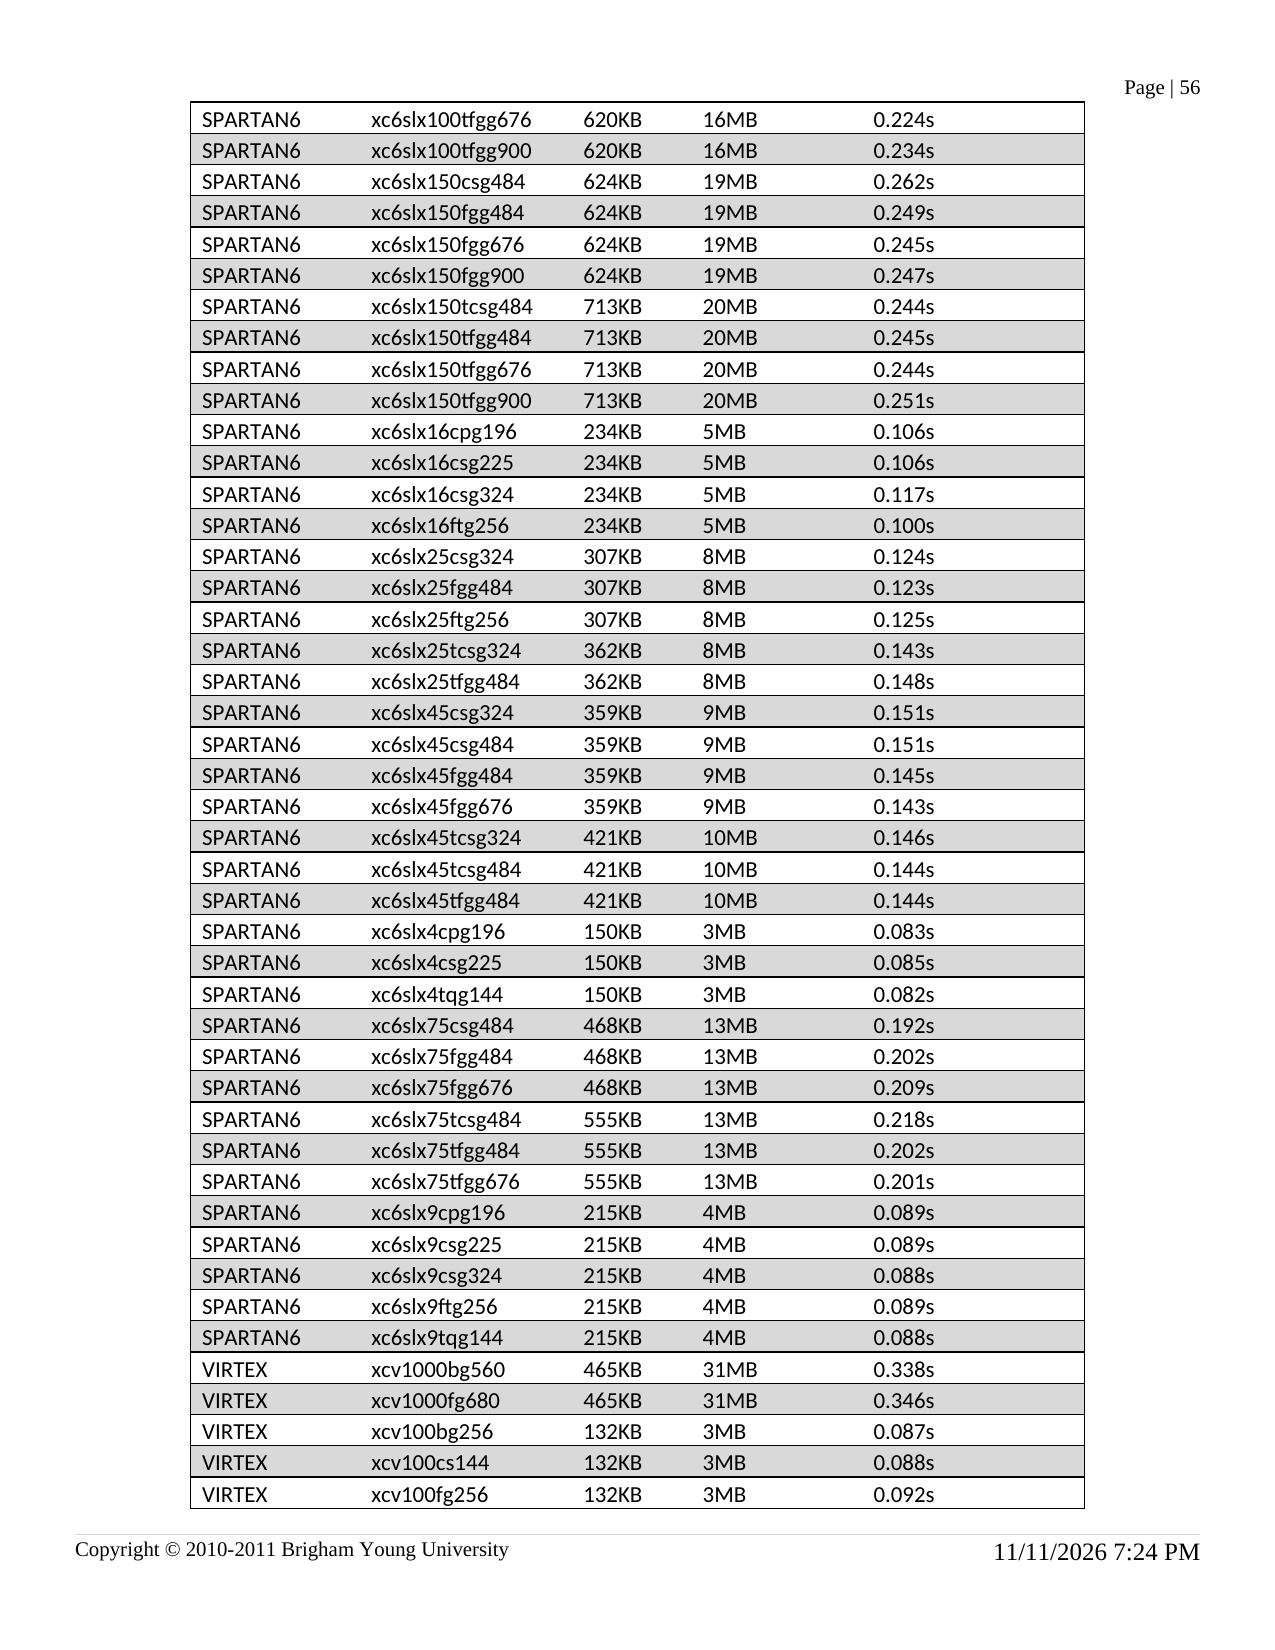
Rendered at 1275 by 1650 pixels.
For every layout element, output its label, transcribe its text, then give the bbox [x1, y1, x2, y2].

table_cell 20MB [691, 290, 862, 320]
table_cell 132KB [572, 1415, 691, 1445]
table_cell 0.244s [862, 353, 1084, 383]
table_cell 234KB [572, 478, 691, 508]
table_cell 0.262s [862, 165, 1084, 195]
table_cell 8MB [691, 540, 862, 570]
table_cell xc6slx45tcsg324 [360, 821, 572, 851]
table_cell xc6slx16ftg256 [360, 509, 572, 539]
table_cell SPARTAN6 [191, 165, 360, 195]
table_cell SPARTAN6 [191, 446, 360, 476]
table_cell 362KB [572, 634, 691, 664]
table_cell 0.100s [862, 509, 1084, 539]
table_cell 16MB [691, 134, 862, 164]
table_cell 13MB [691, 1009, 862, 1039]
table_cell 620KB [572, 103, 691, 133]
table_cell SPARTAN6 [191, 790, 360, 820]
table_cell 0.087s [862, 1415, 1084, 1445]
table_cell SPARTAN6 [191, 696, 360, 726]
table_cell 10MB [691, 884, 862, 914]
table_cell 20MB [691, 321, 862, 351]
table_cell 215KB [572, 1321, 691, 1351]
table_cell SPARTAN6 [191, 1321, 360, 1351]
table_cell xc6slx9cpg196 [360, 1196, 572, 1226]
table_cell xc6slx45tcsg484 [360, 853, 572, 883]
table_cell 8MB [691, 634, 862, 664]
table_cell xc6slx45tfgg484 [360, 884, 572, 914]
table_cell 0.143s [862, 790, 1084, 820]
table_cell 0.092s [862, 1478, 1084, 1508]
table_cell SPARTAN6 [191, 290, 360, 320]
table_cell SPARTAN6 [191, 1228, 360, 1258]
table_cell 234KB [572, 415, 691, 445]
table_cell 0.202s [862, 1040, 1084, 1070]
table_cell 307KB [572, 603, 691, 633]
table_cell 0.088s [862, 1259, 1084, 1289]
table_cell xc6slx25fgg484 [360, 571, 572, 601]
table_cell xc6slx150tfgg676 [360, 353, 572, 383]
table_cell xc6slx9csg324 [360, 1259, 572, 1289]
table_cell 5MB [691, 509, 862, 539]
table_cell xc6slx16csg324 [360, 478, 572, 508]
table_cell xc6slx100tfgg676 [360, 103, 572, 133]
table_cell xc6slx45csg484 [360, 728, 572, 758]
table_cell 555KB [572, 1165, 691, 1195]
table_cell 713KB [572, 321, 691, 351]
table_cell 20MB [691, 353, 862, 383]
table_cell 0.192s [862, 1009, 1084, 1039]
table_cell 9MB [691, 759, 862, 789]
table_cell xc6slx4csg225 [360, 946, 572, 976]
table_cell xc6slx150tfgg484 [360, 321, 572, 351]
table_cell SPARTAN6 [191, 728, 360, 758]
table_cell 465KB [572, 1384, 691, 1414]
table_cell 3MB [691, 1415, 862, 1445]
table_cell xc6slx9ftg256 [360, 1290, 572, 1320]
table_cell xc6slx25tcsg324 [360, 634, 572, 664]
table_cell xc6slx75fgg676 [360, 1071, 572, 1101]
table_cell 150KB [572, 978, 691, 1008]
table_cell 5MB [691, 478, 862, 508]
table_cell 8MB [691, 665, 862, 695]
table_cell xc6slx16csg225 [360, 446, 572, 476]
table_cell 307KB [572, 540, 691, 570]
table_cell 0.145s [862, 759, 1084, 789]
table_cell xc6slx100tfgg900 [360, 134, 572, 164]
table_cell 4MB [691, 1259, 862, 1289]
table_cell SPARTAN6 [191, 384, 360, 414]
table_cell SPARTAN6 [191, 1134, 360, 1164]
table_cell 9MB [691, 696, 862, 726]
table_cell xc6slx25csg324 [360, 540, 572, 570]
table_cell 3MB [691, 915, 862, 945]
table_cell xc6slx9csg225 [360, 1228, 572, 1258]
table_cell 150KB [572, 946, 691, 976]
table_cell xcv1000fg680 [360, 1384, 572, 1414]
table_cell xc6slx25tfgg484 [360, 665, 572, 695]
table_cell 468KB [572, 1009, 691, 1039]
table_cell SPARTAN6 [191, 571, 360, 601]
table_cell xc6slx4cpg196 [360, 915, 572, 945]
table_cell 359KB [572, 790, 691, 820]
table_cell xc6slx75fgg484 [360, 1040, 572, 1070]
table_cell SPARTAN6 [191, 321, 360, 351]
table_cell 421KB [572, 821, 691, 851]
table_cell 624KB [572, 165, 691, 195]
table_cell xc6slx150fgg676 [360, 228, 572, 258]
table_cell xcv100bg256 [360, 1415, 572, 1445]
table_cell 0.088s [862, 1446, 1084, 1476]
table_cell 0.089s [862, 1228, 1084, 1258]
table_cell VIRTEX [191, 1415, 360, 1445]
table_cell SPARTAN6 [191, 509, 360, 539]
table_cell SPARTAN6 [191, 415, 360, 445]
table_cell xc6slx45csg324 [360, 696, 572, 726]
table_cell 3MB [691, 946, 862, 976]
table_cell SPARTAN6 [191, 1103, 360, 1133]
table_cell 215KB [572, 1259, 691, 1289]
table_cell SPARTAN6 [191, 1259, 360, 1289]
table_cell 0.247s [862, 259, 1084, 289]
table_cell 13MB [691, 1165, 862, 1195]
table_cell 713KB [572, 290, 691, 320]
table_cell xc6slx9tqg144 [360, 1321, 572, 1351]
table_cell 31MB [691, 1384, 862, 1414]
table_cell 0.089s [862, 1290, 1084, 1320]
table_cell 13MB [691, 1071, 862, 1101]
table_cell SPARTAN6 [191, 103, 360, 133]
table_cell 0.224s [862, 103, 1084, 133]
table_cell SPARTAN6 [191, 1290, 360, 1320]
table_cell 20MB [691, 384, 862, 414]
table_cell SPARTAN6 [191, 946, 360, 976]
table_cell SPARTAN6 [191, 634, 360, 664]
table_cell 31MB [691, 1353, 862, 1383]
table_cell xc6slx150tcsg484 [360, 290, 572, 320]
table_cell SPARTAN6 [191, 353, 360, 383]
table_cell SPARTAN6 [191, 1071, 360, 1101]
table_cell VIRTEX [191, 1446, 360, 1476]
table_cell 19MB [691, 196, 862, 226]
table_cell 234KB [572, 509, 691, 539]
table_cell 624KB [572, 228, 691, 258]
table_cell 215KB [572, 1290, 691, 1320]
table_cell SPARTAN6 [191, 821, 360, 851]
table_cell 0.244s [862, 290, 1084, 320]
table_cell 4MB [691, 1196, 862, 1226]
table_cell 362KB [572, 665, 691, 695]
table_cell 465KB [572, 1353, 691, 1383]
table_cell 3MB [691, 1446, 862, 1476]
table_cell 0.088s [862, 1321, 1084, 1351]
table_cell xc6slx150fgg900 [360, 259, 572, 289]
table_cell 3MB [691, 978, 862, 1008]
table_cell SPARTAN6 [191, 540, 360, 570]
table_cell SPARTAN6 [191, 978, 360, 1008]
table_cell 0.151s [862, 728, 1084, 758]
table_cell 0.251s [862, 384, 1084, 414]
table_cell 0.201s [862, 1165, 1084, 1195]
table_cell xc6slx150fgg484 [360, 196, 572, 226]
table_cell 0.144s [862, 853, 1084, 883]
table_cell 0.085s [862, 946, 1084, 976]
table_cell 19MB [691, 259, 862, 289]
table_cell 8MB [691, 603, 862, 633]
table_cell 0.245s [862, 321, 1084, 351]
table_cell 0.143s [862, 634, 1084, 664]
table_cell 132KB [572, 1478, 691, 1508]
table_cell xc6slx150csg484 [360, 165, 572, 195]
table_cell 0.209s [862, 1071, 1084, 1101]
table_cell 0.144s [862, 884, 1084, 914]
table_cell 0.148s [862, 665, 1084, 695]
table_cell SPARTAN6 [191, 665, 360, 695]
table_cell VIRTEX [191, 1478, 360, 1508]
table_cell 624KB [572, 196, 691, 226]
table_cell 8MB [691, 571, 862, 601]
table_cell xc6slx16cpg196 [360, 415, 572, 445]
table_cell 19MB [691, 228, 862, 258]
table_cell 13MB [691, 1134, 862, 1164]
table_cell 9MB [691, 790, 862, 820]
table_cell SPARTAN6 [191, 259, 360, 289]
table_cell 555KB [572, 1103, 691, 1133]
table_cell 0.123s [862, 571, 1084, 601]
table_cell 0.346s [862, 1384, 1084, 1414]
table_cell 10MB [691, 853, 862, 883]
table_cell SPARTAN6 [191, 603, 360, 633]
table_cell 9MB [691, 728, 862, 758]
table_cell 624KB [572, 259, 691, 289]
table_cell 19MB [691, 165, 862, 195]
table_cell SPARTAN6 [191, 478, 360, 508]
table_cell 0.124s [862, 540, 1084, 570]
table_cell VIRTEX [191, 1384, 360, 1414]
table_cell SPARTAN6 [191, 228, 360, 258]
table_cell 0.151s [862, 696, 1084, 726]
table_cell 307KB [572, 571, 691, 601]
table_cell xc6slx75tcsg484 [360, 1103, 572, 1133]
table_cell SPARTAN6 [191, 1009, 360, 1039]
table_cell 4MB [691, 1321, 862, 1351]
table_cell 421KB [572, 884, 691, 914]
table_cell xc6slx150tfgg900 [360, 384, 572, 414]
table_cell 468KB [572, 1071, 691, 1101]
table_cell 0.245s [862, 228, 1084, 258]
table_cell 5MB [691, 446, 862, 476]
table_cell xc6slx45fgg676 [360, 790, 572, 820]
table_cell xcv1000bg560 [360, 1353, 572, 1383]
table_cell xc6slx75tfgg484 [360, 1134, 572, 1164]
table_cell xc6slx45fgg484 [360, 759, 572, 789]
table_cell 215KB [572, 1228, 691, 1258]
table_cell 0.338s [862, 1353, 1084, 1383]
table_cell 555KB [572, 1134, 691, 1164]
table_cell 359KB [572, 759, 691, 789]
table_cell SPARTAN6 [191, 1196, 360, 1226]
table_cell xc6slx75tfgg676 [360, 1165, 572, 1195]
table_cell 713KB [572, 353, 691, 383]
table_cell 4MB [691, 1290, 862, 1320]
table_cell 0.083s [862, 915, 1084, 945]
table_cell xc6slx25ftg256 [360, 603, 572, 633]
table_cell SPARTAN6 [191, 1040, 360, 1070]
table_cell 359KB [572, 728, 691, 758]
table_cell 0.117s [862, 478, 1084, 508]
table_cell 13MB [691, 1103, 862, 1133]
table_cell 0.146s [862, 821, 1084, 851]
table_cell xc6slx75csg484 [360, 1009, 572, 1039]
table_cell 132KB [572, 1446, 691, 1476]
table_cell SPARTAN6 [191, 1165, 360, 1195]
table_cell SPARTAN6 [191, 884, 360, 914]
table_cell 0.202s [862, 1134, 1084, 1164]
table_cell 468KB [572, 1040, 691, 1070]
table_cell 0.249s [862, 196, 1084, 226]
table_cell 4MB [691, 1228, 862, 1258]
table_cell 234KB [572, 446, 691, 476]
table_cell SPARTAN6 [191, 853, 360, 883]
table_cell 13MB [691, 1040, 862, 1070]
table_cell 3MB [691, 1478, 862, 1508]
table_cell 150KB [572, 915, 691, 945]
table_cell 359KB [572, 696, 691, 726]
table_cell 620KB [572, 134, 691, 164]
table_cell xcv100fg256 [360, 1478, 572, 1508]
table_cell xcv100cs144 [360, 1446, 572, 1476]
table_cell SPARTAN6 [191, 915, 360, 945]
table_cell 0.234s [862, 134, 1084, 164]
table_cell 713KB [572, 384, 691, 414]
table_cell 0.125s [862, 603, 1084, 633]
table_cell SPARTAN6 [191, 196, 360, 226]
table_cell 5MB [691, 415, 862, 445]
table_cell 0.106s [862, 446, 1084, 476]
table_cell 0.082s [862, 978, 1084, 1008]
table_cell SPARTAN6 [191, 134, 360, 164]
table_cell SPARTAN6 [191, 759, 360, 789]
table_cell 215KB [572, 1196, 691, 1226]
table_cell xc6slx4tqg144 [360, 978, 572, 1008]
table_cell 10MB [691, 821, 862, 851]
table_cell 16MB [691, 103, 862, 133]
table_cell VIRTEX [191, 1353, 360, 1383]
table_cell 0.218s [862, 1103, 1084, 1133]
table_cell 421KB [572, 853, 691, 883]
table_cell 0.089s [862, 1196, 1084, 1226]
table_cell 0.106s [862, 415, 1084, 445]
